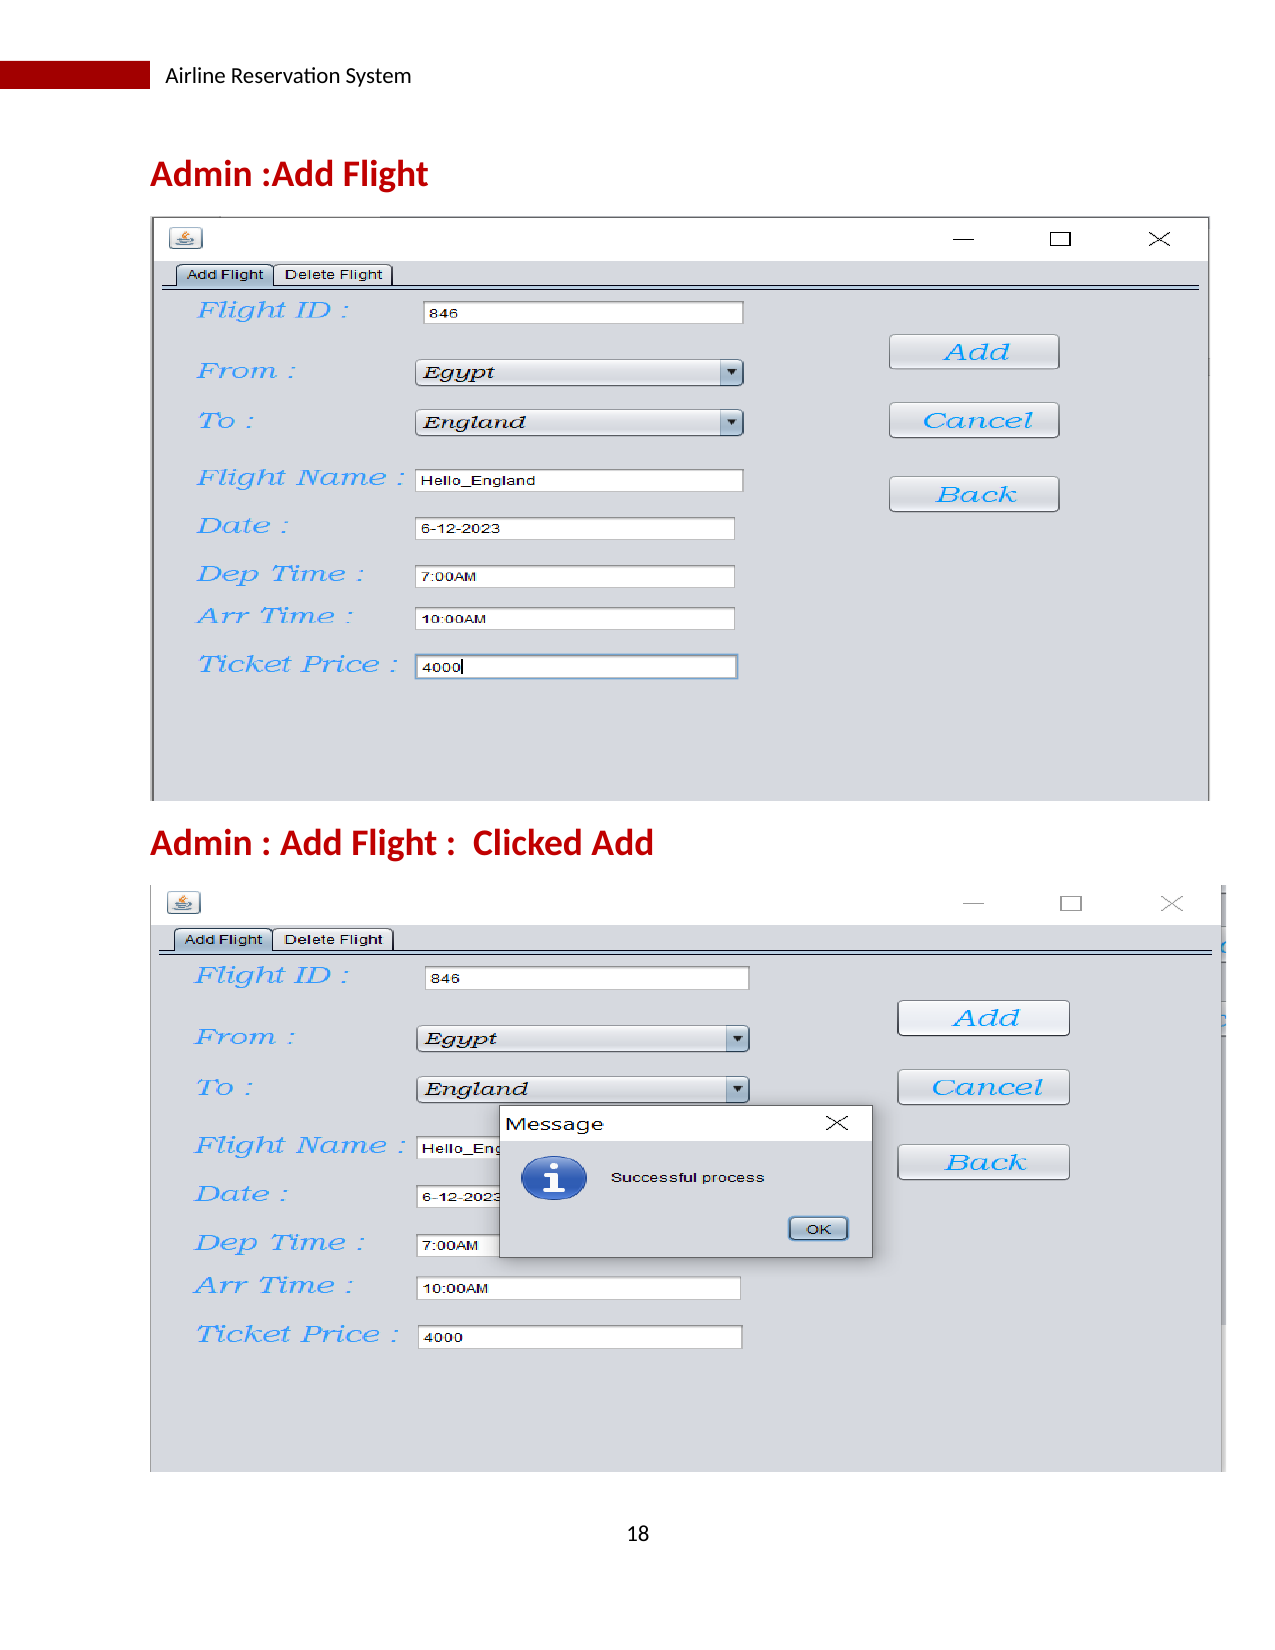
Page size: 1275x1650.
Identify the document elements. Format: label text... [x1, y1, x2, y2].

text Admin :Add Flight [150, 150, 1125, 196]
picture [150, 885, 1227, 1472]
text Admin : Add Flight : Clicked Add [150, 819, 1125, 865]
picture [150, 216, 1211, 801]
